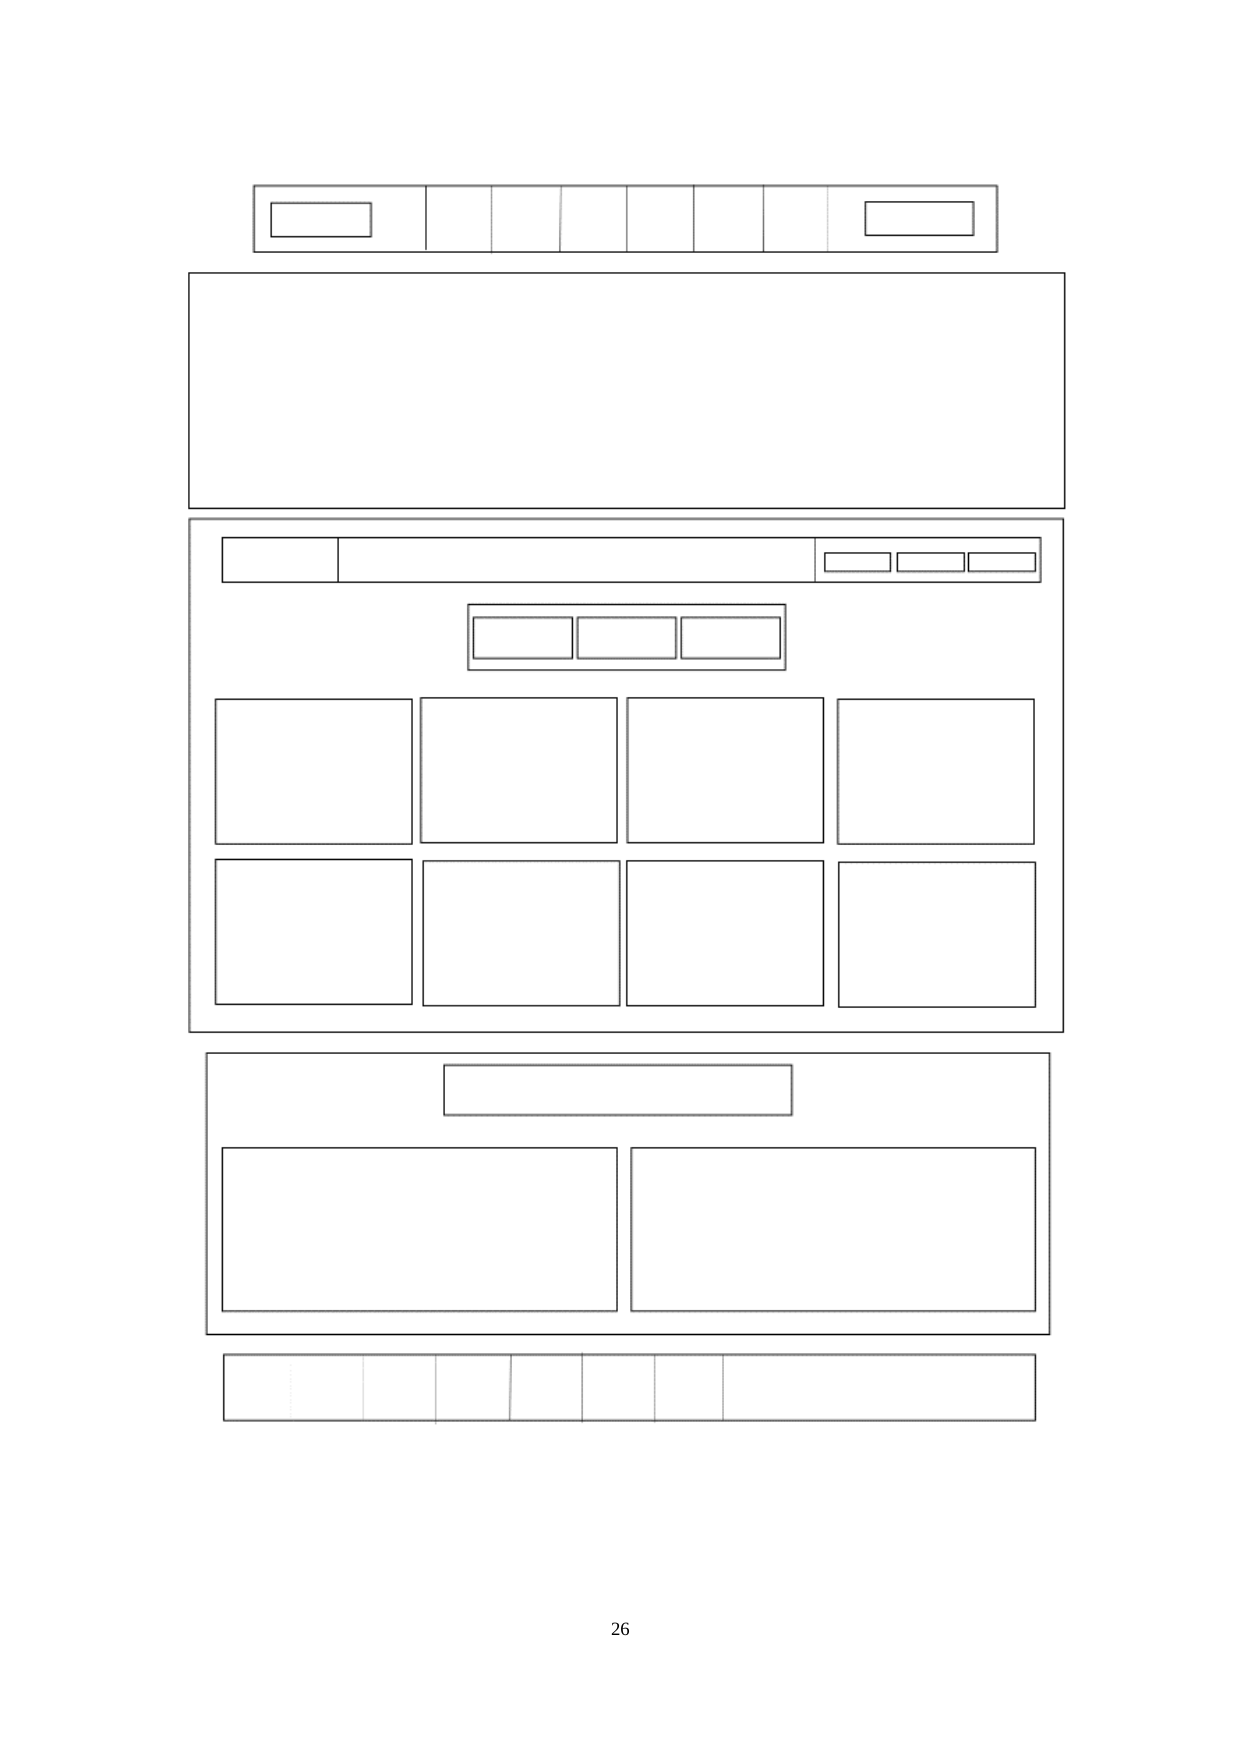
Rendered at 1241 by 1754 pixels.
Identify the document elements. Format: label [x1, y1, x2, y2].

picture [187, 162, 1067, 1497]
